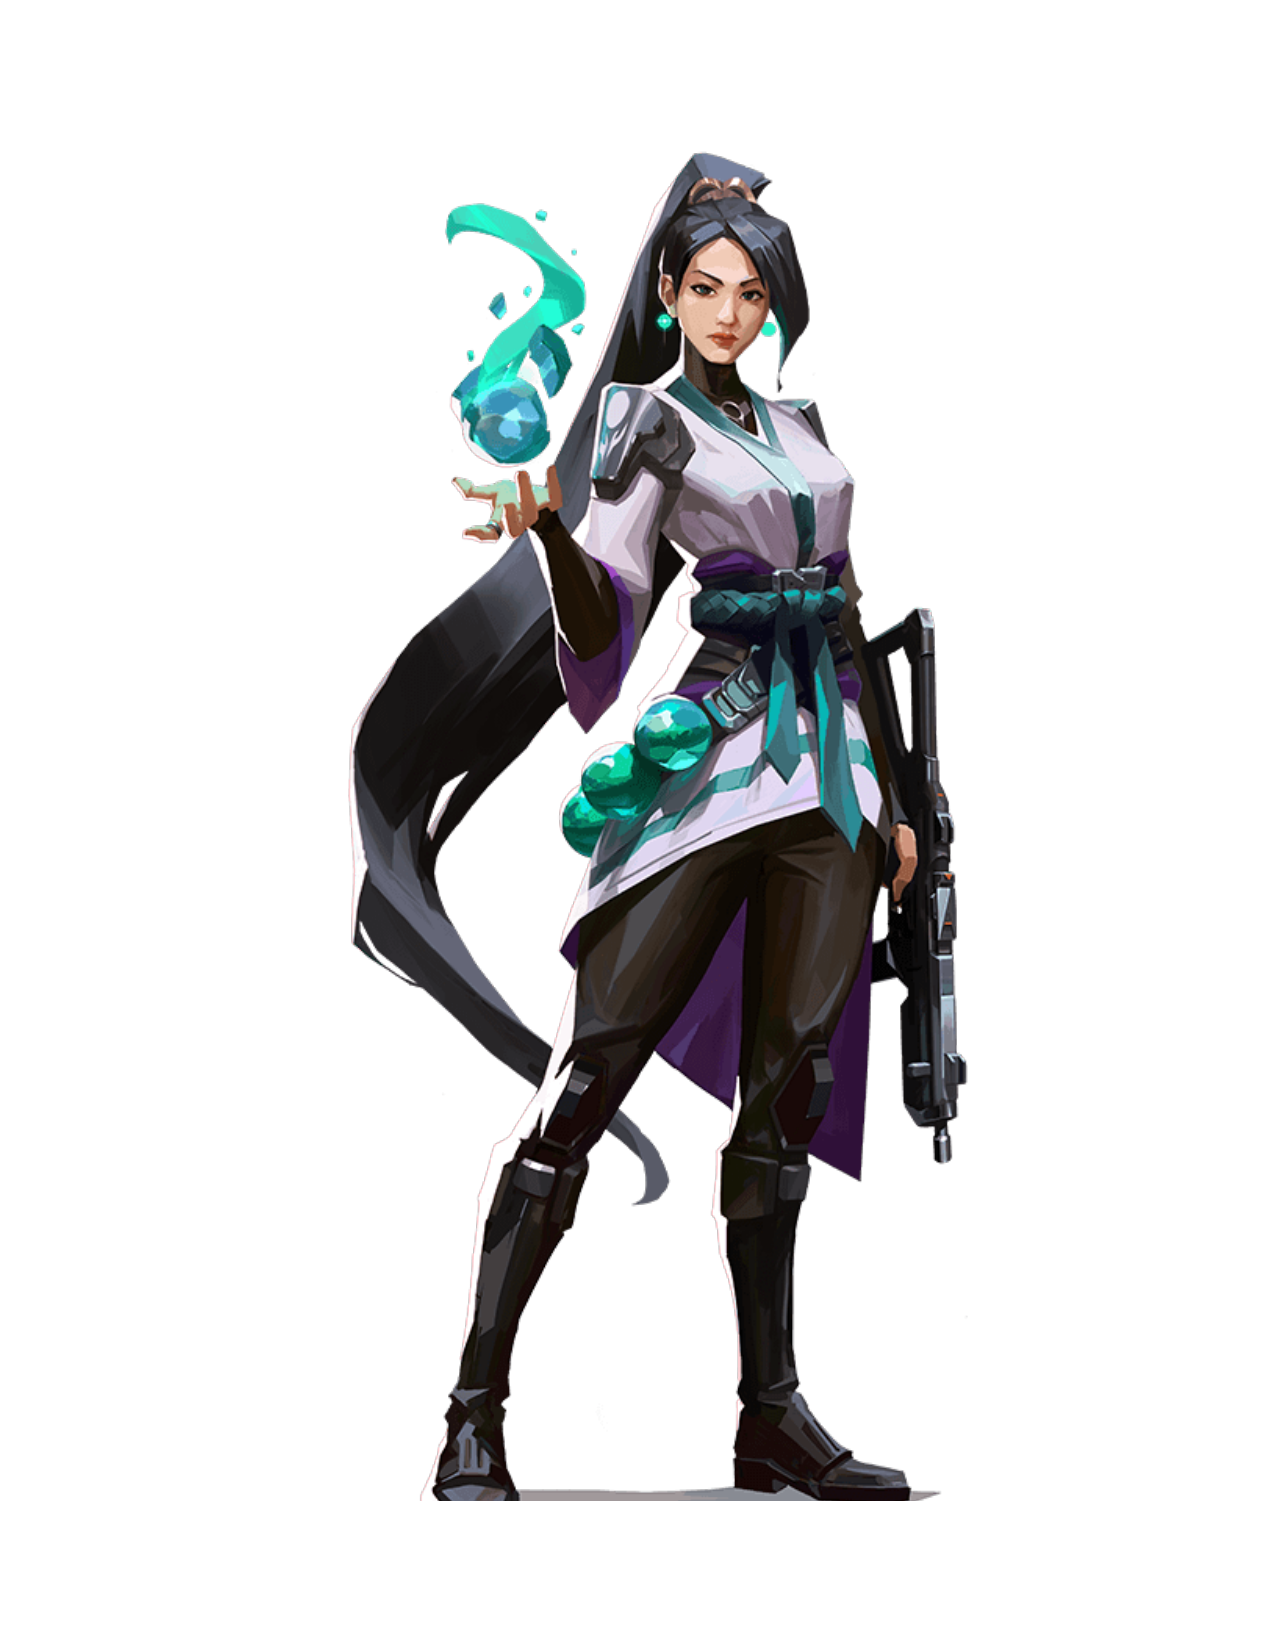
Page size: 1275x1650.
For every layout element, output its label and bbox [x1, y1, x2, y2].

picture [225, 150, 1143, 1501]
